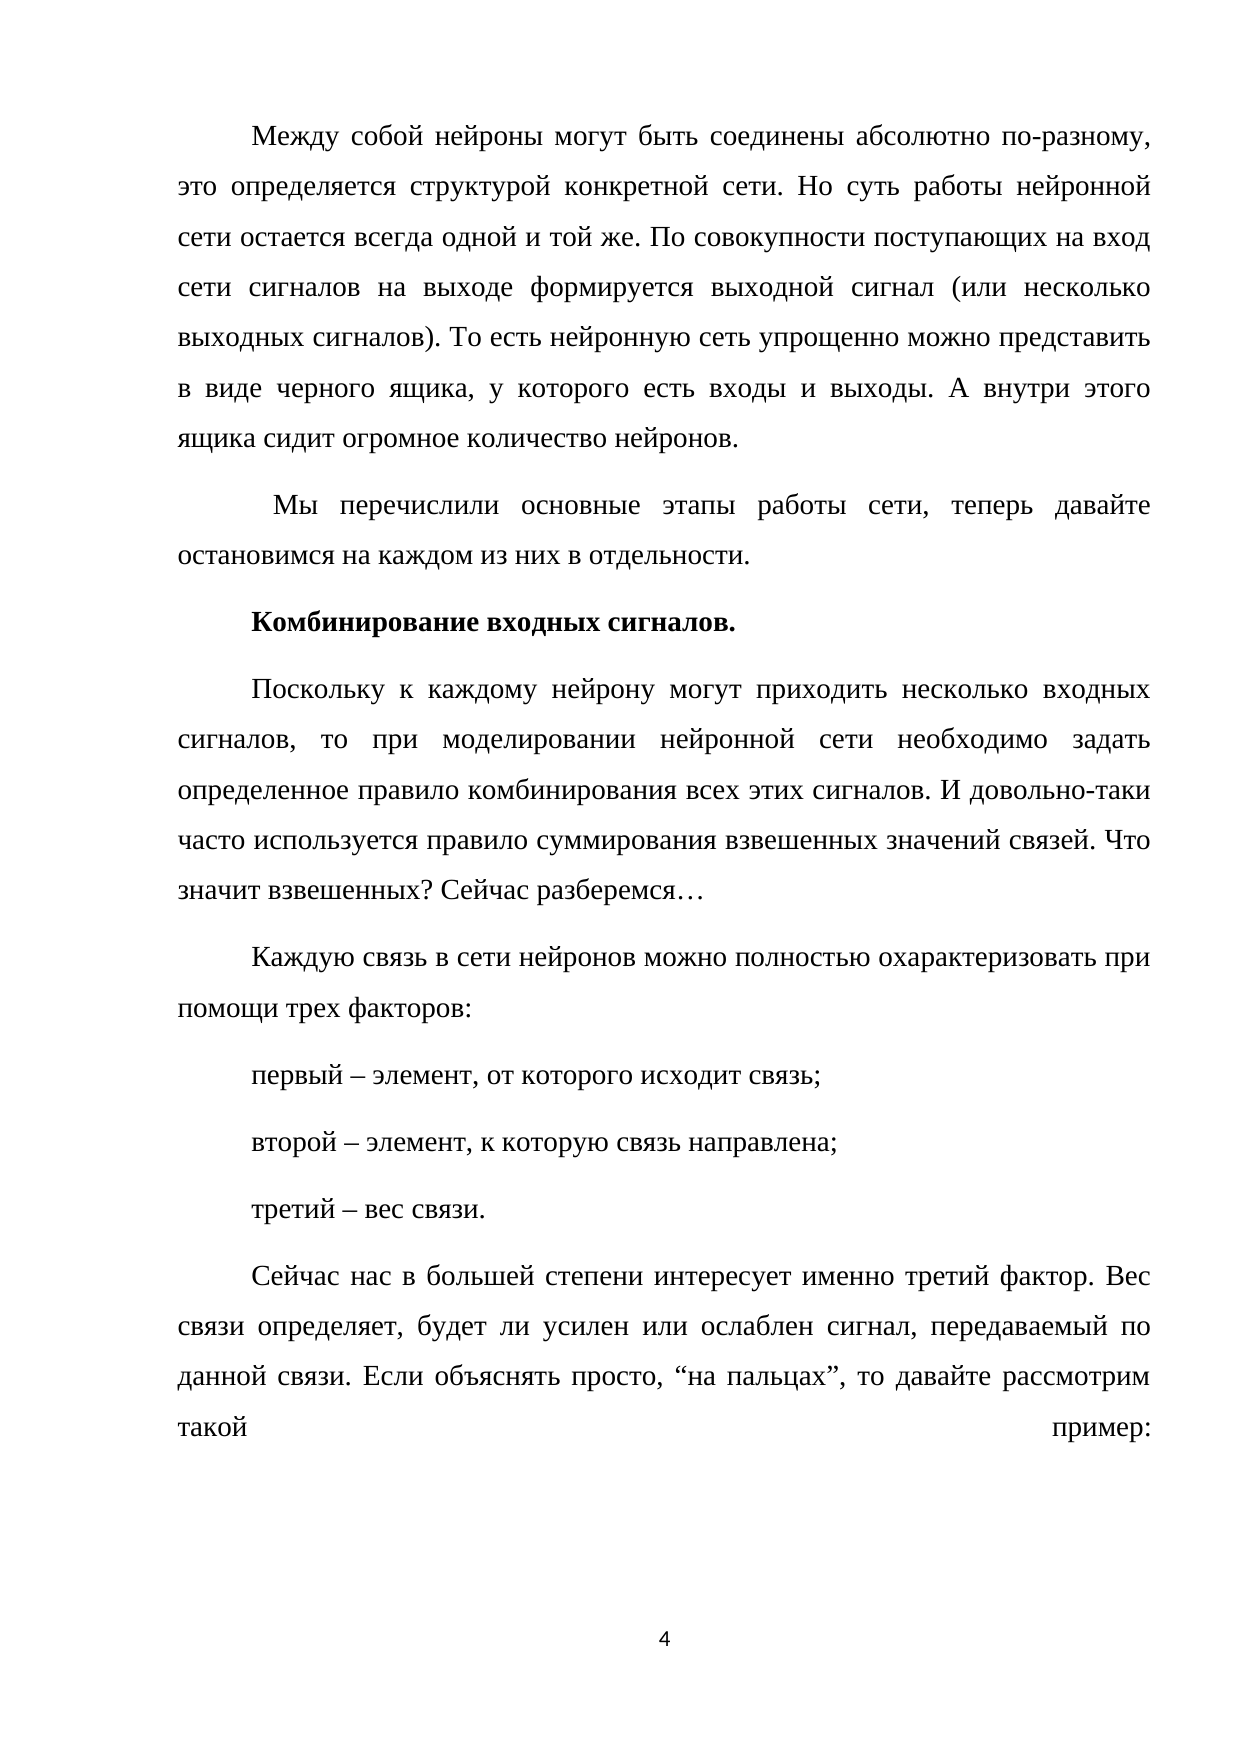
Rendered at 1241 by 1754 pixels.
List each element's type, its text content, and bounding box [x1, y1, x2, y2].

text Поскольку к каждому нейрону могут приходить несколько входных сигналов, то при моделировании нейронной сети необходимо задать определенное правило комбинирования всех этих сигналов. И довольно-таки часто используется правило суммирования взвешенных значений связей. Что значит взвешенных? Сейчас разберемся… [177, 671, 1152, 906]
text Мы перечислили основные этапы работы сети, теперь давайте остановимся на каждом из них в отдельности. [177, 487, 1152, 571]
text третий – вес связи. [177, 1191, 1152, 1224]
text Каждую связь в сети нейронов можно полностью охарактеризовать при помощи трех факторов: [177, 939, 1152, 1023]
text второй – элемент, к которую связь направлена; [177, 1124, 1152, 1157]
text первый – элемент, от которого исходит связь; [177, 1057, 1152, 1090]
text Между собой нейроны могут быть соединены абсолютно по-разному, это определяется структурой конкретной сети. Но суть работы нейронной сети остается всегда одной и той же. По совокупности поступающих на вход сети сигналов на выходе формируется выходной сигнал (или несколько выходных сигналов). То есть нейронную сеть упрощенно можно представить в виде черного ящика, у которого есть входы и выходы. А внутри этого ящика сидит огромное количество нейронов. [177, 118, 1152, 453]
text Сейчас нас в большей степени интересует именно третий фактор. Вес связи определяет, будет ли усилен или ослаблен сигнал, передаваемый по данной связи. Если объяснять просто, “на пальцах”, то давайте рассмотрим такой пример: [177, 1258, 1152, 1484]
text Комбинирование входных сигналов. [177, 604, 1152, 638]
